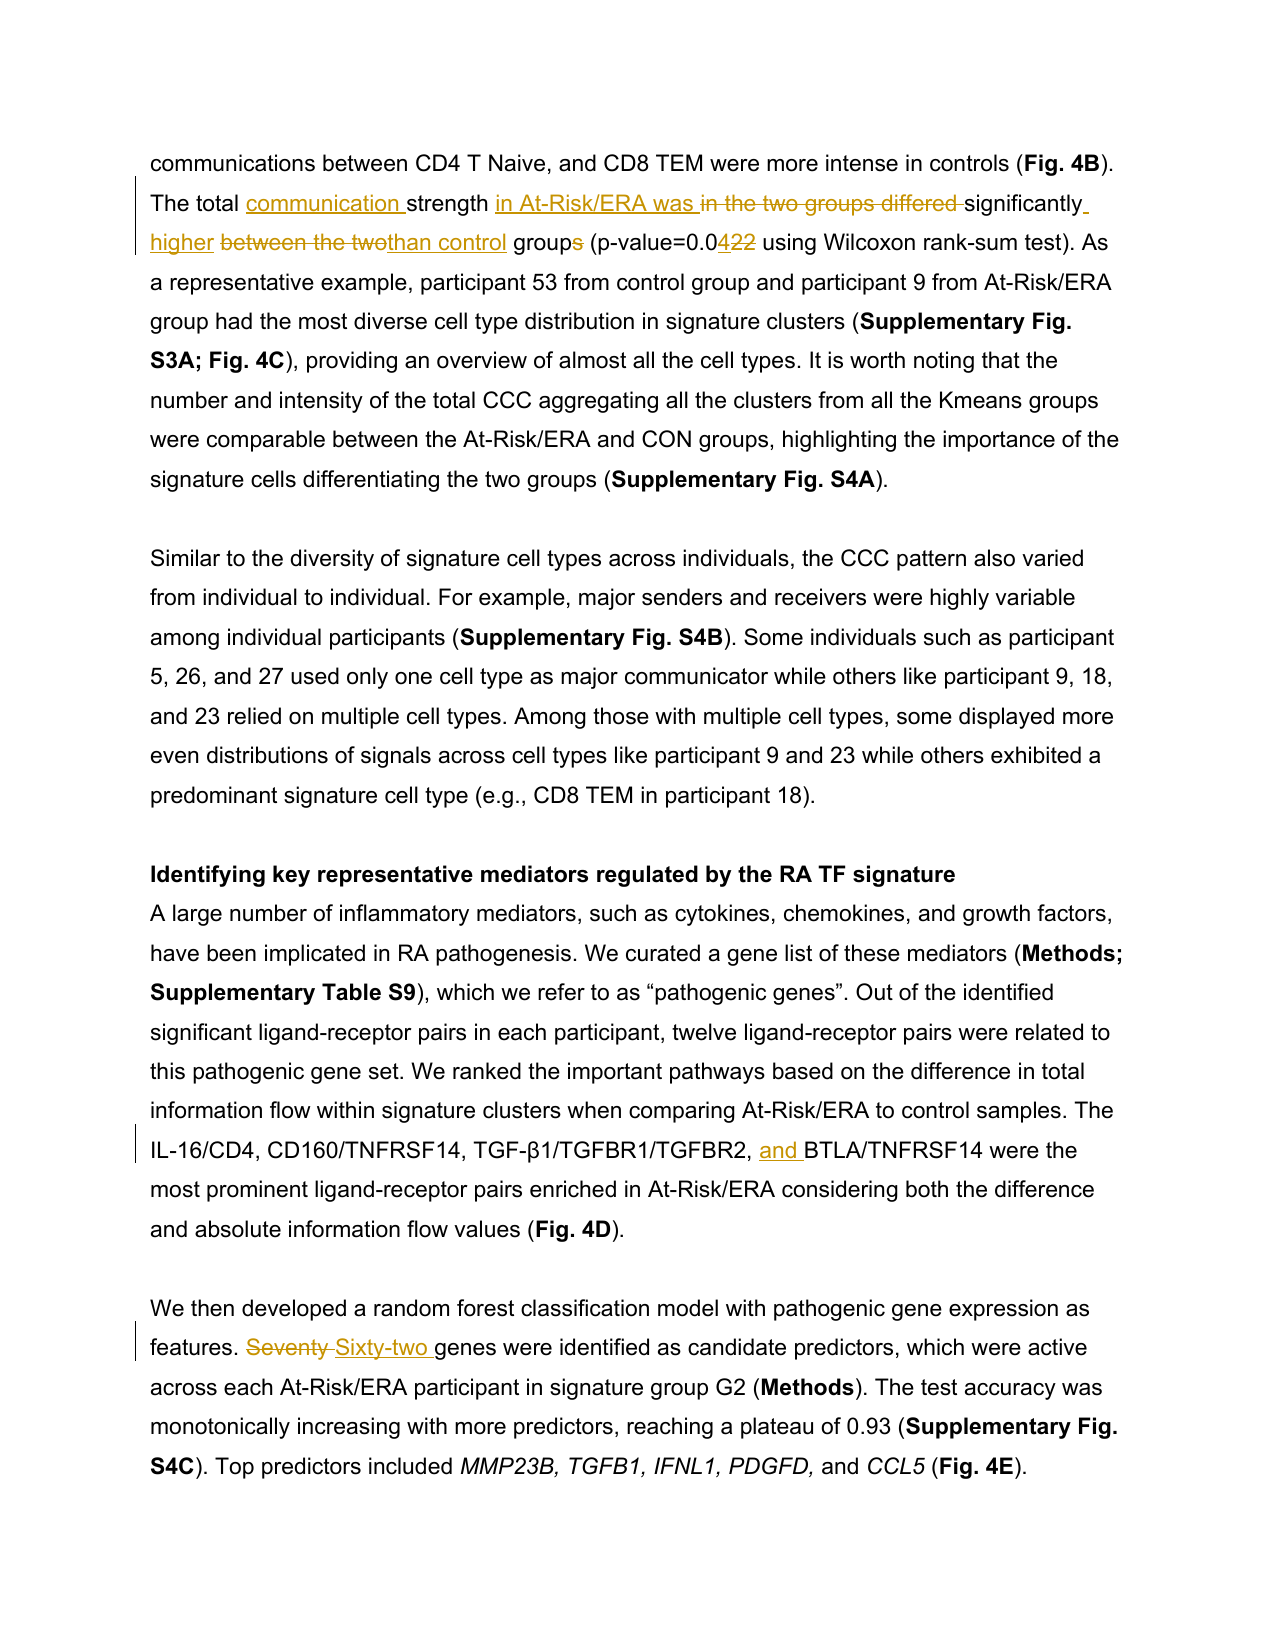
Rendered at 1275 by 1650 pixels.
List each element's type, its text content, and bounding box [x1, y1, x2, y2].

text A large number of inflammatory mediators, such as cytokines, chemokines, and growth factors, have been implicated in RA pathogenesis. We curated a gene list of these mediators (Methods; Supplementary Table S9), which we refer to as “pathogenic genes”. Out of the identified significant ligand-receptor pairs in each participant, twelve ligand-receptor pairs were related to this pathogenic gene set. We ranked the important pathways based on the difference in total information flow within signature clusters when comparing At-Risk/ERA to control samples. The IL-16/CD4, CD160/TNFRSF14, TGF-β1/TGFBR1/TGFBR2, BTLA/TNFRSF14 were the most prominent ligand-receptor pairs enriched in At-Risk/ERA considering both the difference and absolute information flow values (Fig. 4D). [150, 900, 1125, 1242]
subtitle Identifying key representative mediators regulated by the RA TF signature [150, 861, 1125, 887]
text Similar to the diversity of signature cell types across individuals, the CCC pattern also varied from individual to individual. For example, major senders and receivers were highly variable among individual participants (Supplementary Fig. S4B). Some individuals such as participant 5, 26, and 27 used only one cell type as major communicator while others like participant 9, 18, and 23 relied on multiple cell types. Among those with multiple cell types, some displayed more even distributions of signals across cell types like participant 9 and 23 while others exhibited a predominant signature cell type (e.g., CD8 TEM in participant 18). [150, 545, 1125, 808]
text We then developed a random forest classification model with pathogenic gene expression as features. genes were identified as candidate predictors, which were active across each At-Risk/ERA participant in signature group G2 (Methods). The test accuracy was monotonically increasing with more predictors, reaching a plateau of 0.93 (Supplementary Fig. S4C). Top predictors included MMP23B, TGFB1, IFNL1, PDGFD, and CCL5 (Fig. 4E). [150, 1295, 1125, 1479]
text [150, 150, 1125, 492]
